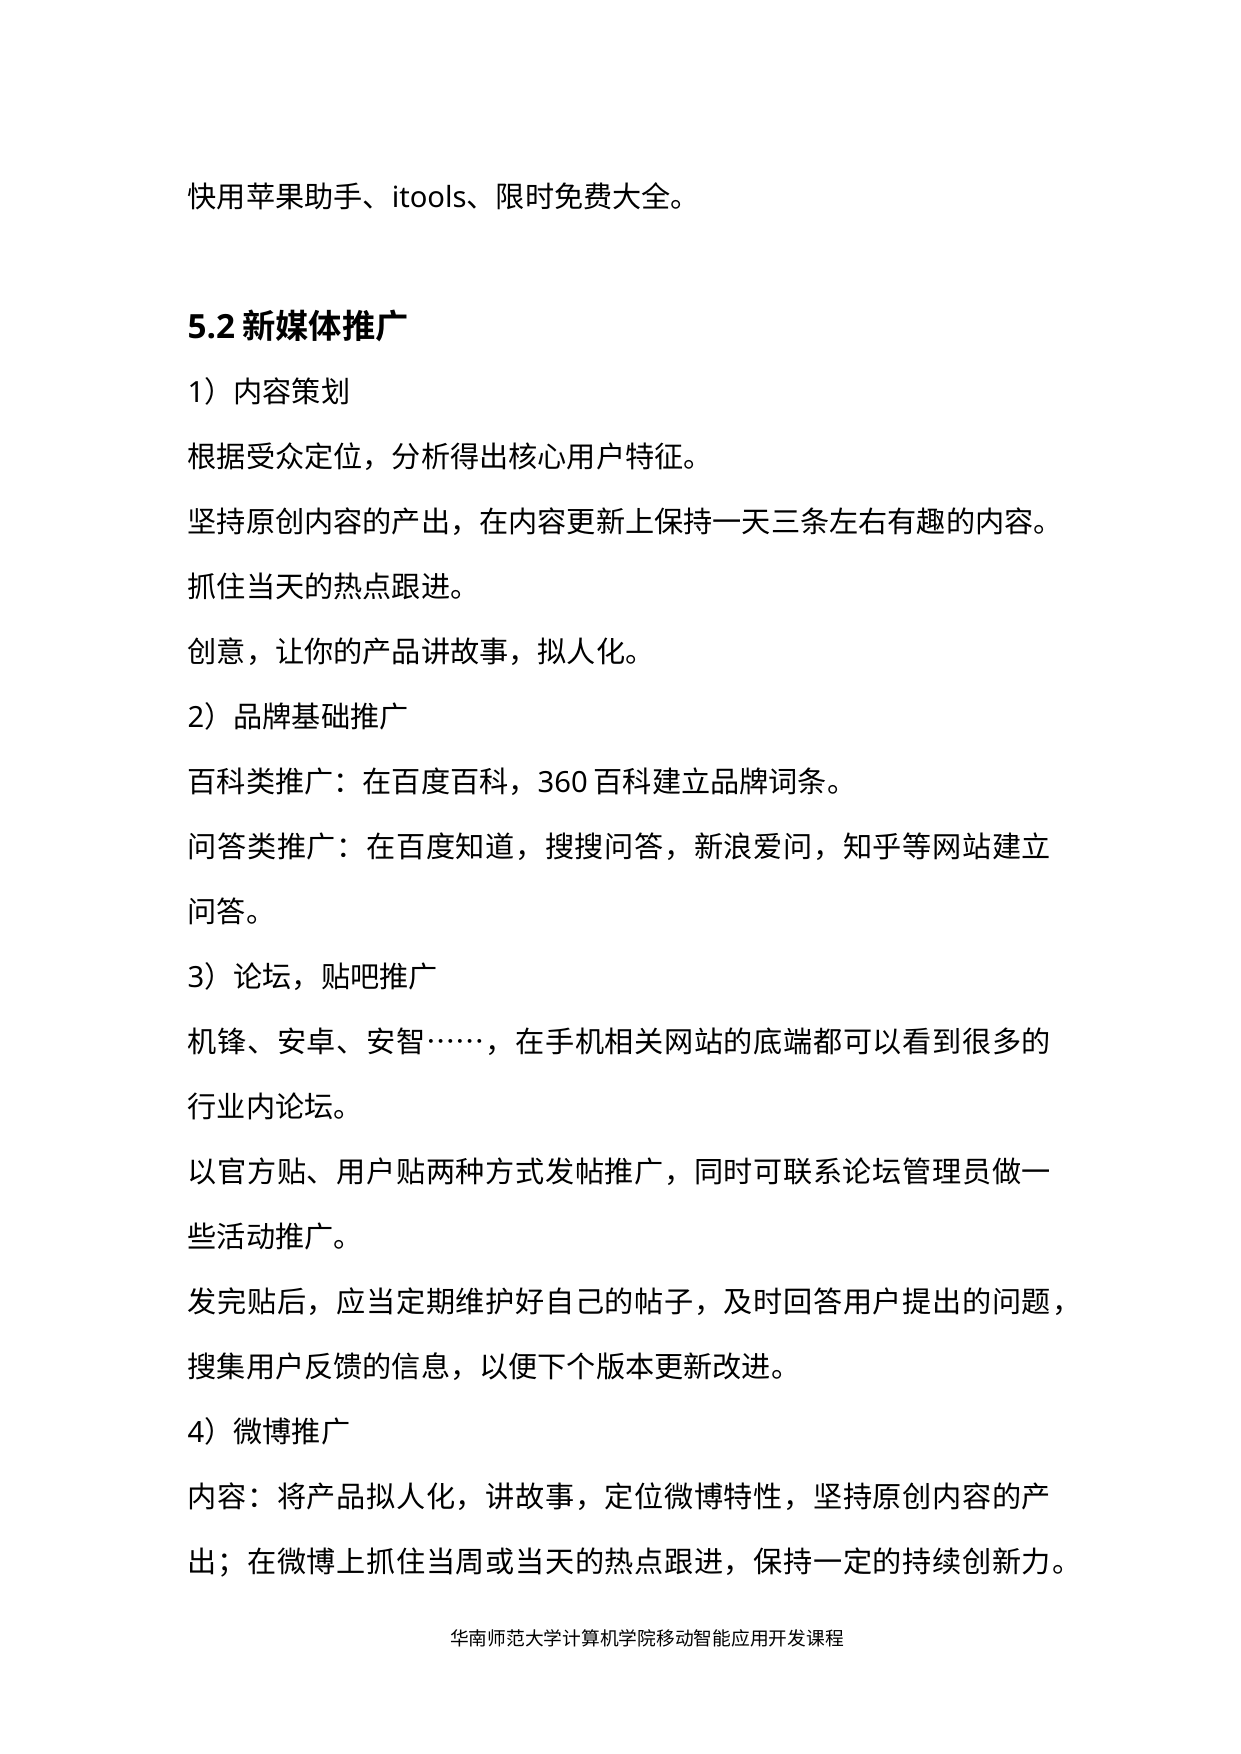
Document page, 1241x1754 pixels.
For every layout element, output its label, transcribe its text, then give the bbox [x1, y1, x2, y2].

text 根据受众定位，分析得出核心用户特征。 [187, 422, 1053, 487]
text 发完贴后，应当定期维护好自己的帖子，及时回答用户提出的问题，搜集用户反馈的信息，以便下个版本更新改进。 [187, 1267, 1053, 1397]
text 4）微博推广 [187, 1397, 1053, 1462]
text 创意，让你的产品讲故事，拟人化。 [187, 617, 1053, 682]
text 以官方贴、用户贴两种方式发帖推广，同时可联系论坛管理员做一些活动推广。 [187, 1137, 1053, 1267]
text 机锋、安卓、安智……，在手机相关网站的底端都可以看到很多的行业内论坛。 [187, 1007, 1053, 1137]
text 抓住当天的热点跟进。 [187, 552, 1053, 617]
text 5.2新媒体推广 [187, 227, 1053, 357]
text 百科类推广：在百度百科，360百科建立品牌词条。 [187, 747, 1053, 812]
text 2）品牌基础推广 [187, 682, 1053, 747]
text 3）论坛，贴吧推广 [187, 942, 1053, 1007]
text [187, 162, 1053, 227]
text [187, 1462, 1053, 1592]
text 1）内容策划 [187, 357, 1053, 422]
text 问答类推广：在百度知道，搜搜问答，新浪爱问，知乎等网站建立问答。 [187, 812, 1053, 942]
text 坚持原创内容的产出，在内容更新上保持一天三条左右有趣的内容。 [187, 487, 1053, 552]
